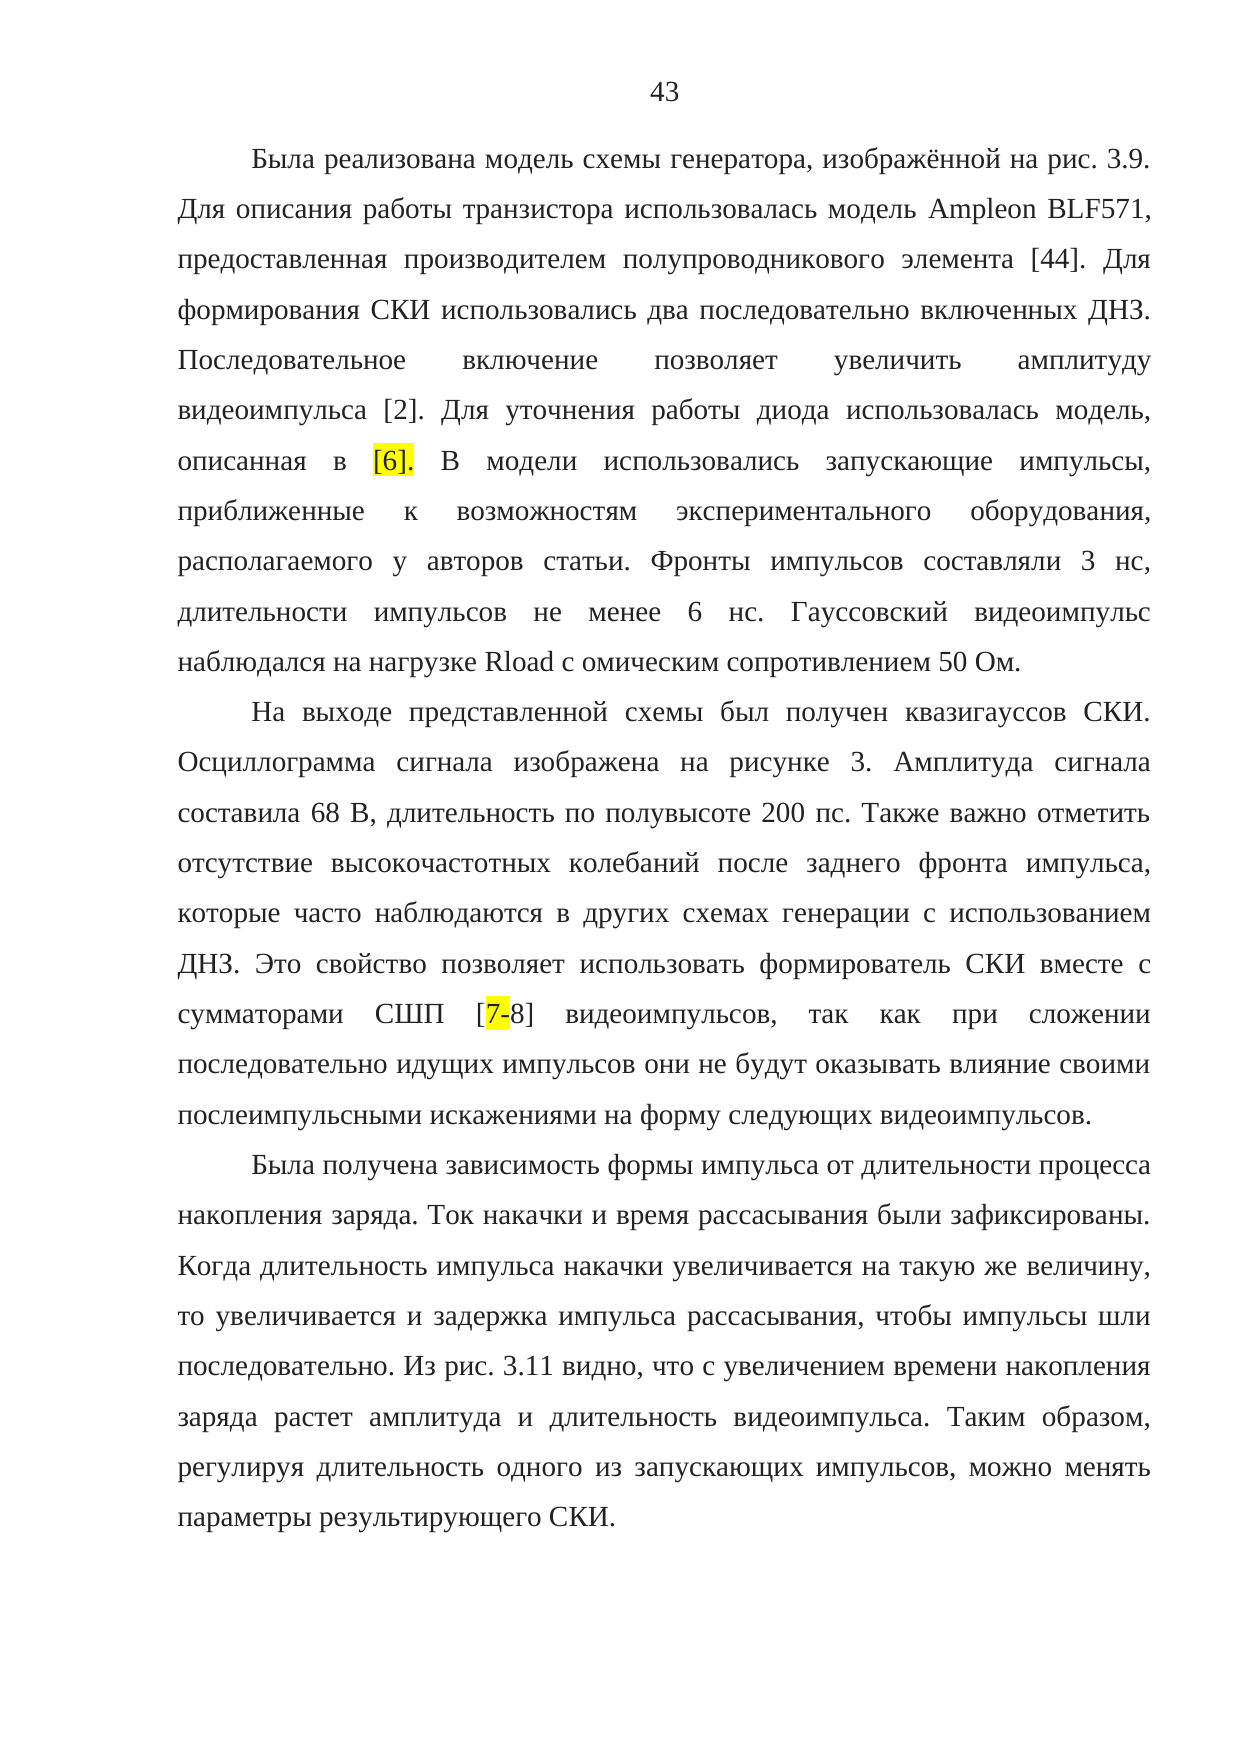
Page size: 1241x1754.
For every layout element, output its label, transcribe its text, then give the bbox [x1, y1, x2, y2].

text Была реализована модель схемы генератора, изображённой на рис. 3.9. Для описания работы транзистора использовалась модель Ampleon BLF571, предоставленная производителем полупроводникового элемента [44]. Для формирования СКИ использовались два последовательно включенных ДНЗ. Последовательное включение позволяет увеличить амплитуду видеоимпульса [2]. Для уточнения работы диода использовалась модель, описанная в [6]. В модели использовались запускающие импульсы, приближенные к возможностям экспериментального оборудования, располагаемого у авторов статьи. Фронты импульсов составляли 3 нс, длительности импульсов не менее 6 нс. Гауссовский видеоимпульс наблюдался на нагрузке Rload с омическим сопротивлением 50 Ом. [177, 141, 1152, 677]
text Была получена зависимость формы импульса от длительности процесса накопления заряда. Ток накачки и время рассасывания были зафиксированы. Когда длительность импульса накачки увеличивается на такую же величину, то увеличивается и задержка импульса рассасывания, чтобы импульсы шли последовательно. Из рис. 3.11 видно, что с увеличением времени накопления заряда растет амплитуда и длительность видеоимпульса. Таким образом, регулируя длительность одного из запускающих импульсов, можно менять параметры результирующего СКИ. [177, 1147, 1152, 1533]
text На выходе представленной схемы был получен квазигауссов СКИ. Осциллограмма сигнала изображена на рисунке 3. Амплитуда сигнала составила 68 В, длительность по полувысоте 200 пс. Также важно отметить отсутствие высокочастотных колебаний после заднего фронта импульса, которые часто наблюдаются в других схемах генерации с использованием ДНЗ. Это свойство позволяет использовать формирователь СКИ вместе с сумматорами СШП [7-8] видеоимпульсов, так как при сложении последовательно идущих импульсов они не будут оказывать влияние своими послеимпульсными искажениями на форму следующих видеоимпульсов. [177, 694, 1152, 1130]
